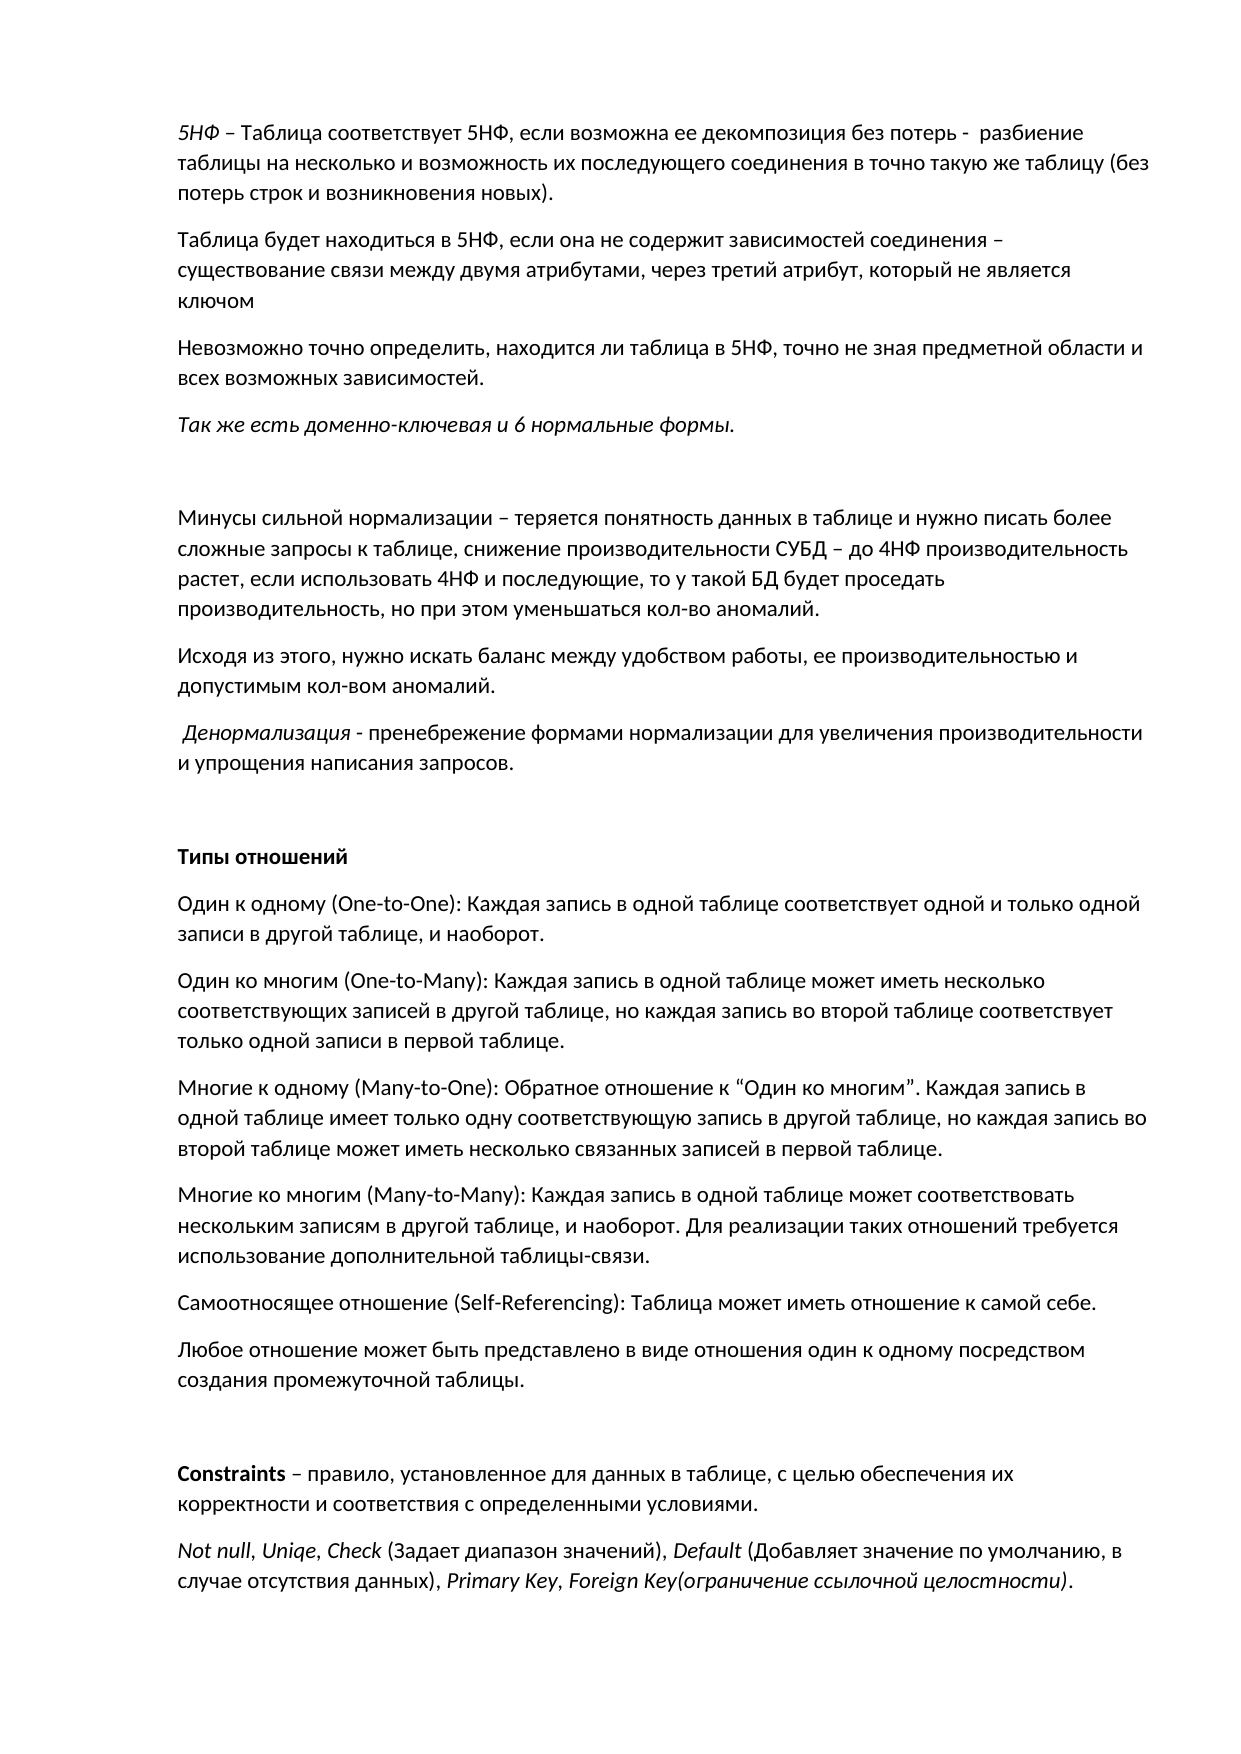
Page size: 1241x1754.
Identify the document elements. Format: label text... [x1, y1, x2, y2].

text Constraints – правило, установленное для данных в таблице, с целью обеспечения их корректности и соответствия с определенными условиями. [177, 1459, 1152, 1517]
text Один ко многим (One-to-Many): Каждая запись в одной таблице может иметь несколько соответствующих записей в другой таблице, но каждая запись во второй таблице соответствует только одной записи в первой таблице. [177, 966, 1152, 1054]
text Невозможно точно определить, находится ли таблица в 5НФ, точно не зная предметной области и всех возможных зависимостей. [177, 333, 1152, 391]
text Минусы сильной нормализации – теряется понятность данных в таблице и нужно писать более сложные запросы к таблице, снижение производительности СУБД – до 4НФ производительность растет, если использовать 4НФ и последующие, то у такой БД будет проседать производительность, но при этом уменьшаться кол-во аномалий. [177, 503, 1152, 622]
text Денормализация - пренебрежение формами нормализации для увеличения производительности и упрощения написания запросов. [177, 718, 1152, 776]
text Таблица будет находиться в 5НФ, если она не содержит зависимостей соединения – существование связи между двумя атрибутами, через третий атрибут, который не является ключом [177, 225, 1152, 314]
text Многие ко многим (Many-to-Many): Каждая запись в одной таблице может соответствовать нескольким записям в другой таблице, и наоборот. Для реализации таких отношений требуется использование дополнительной таблицы-связи. [177, 1181, 1152, 1269]
text Самоотносящее отношение (Self-Referencing): Таблица может иметь отношение к самой себе. [177, 1288, 1152, 1316]
text Так же есть доменно-ключевая и 6 нормальные формы. [177, 410, 1152, 438]
text Not null, Uniqe, Check (Задает диапазон значений), Default (Добавляет значение по умолчанию, в случае отсутствия данных), Primary Key, Foreign Key(ограничение ссылочной целостности). [177, 1536, 1152, 1594]
text Один к одному (One-to-One): Каждая запись в одной таблице соответствует одной и только одной записи в другой таблице, и наоборот. [177, 889, 1152, 947]
text Исходя из этого, нужно искать баланс между удобством работы, ее производительностью и допустимым кол-вом аномалий. [177, 641, 1152, 699]
text Любое отношение может быть представлено в виде отношения один к одному посредством создания промежуточной таблицы. [177, 1335, 1152, 1393]
text Многие к одному (Many-to-One): Обратное отношение к “Один ко многим”. Каждая запись в одной таблице имеет только одну соответствующую запись в другой таблице, но каждая запись во второй таблице может иметь несколько связанных записей в первой таблице. [177, 1073, 1152, 1162]
text Типы отношений [177, 842, 1152, 870]
text 5НФ – Таблица соответствует 5НФ, если возможна ее декомпозиция без потерь - разбиение таблицы на несколько и возможность их последующего соединения в точно такую же таблицу (без потерь строк и возникновения новых). [177, 118, 1152, 207]
